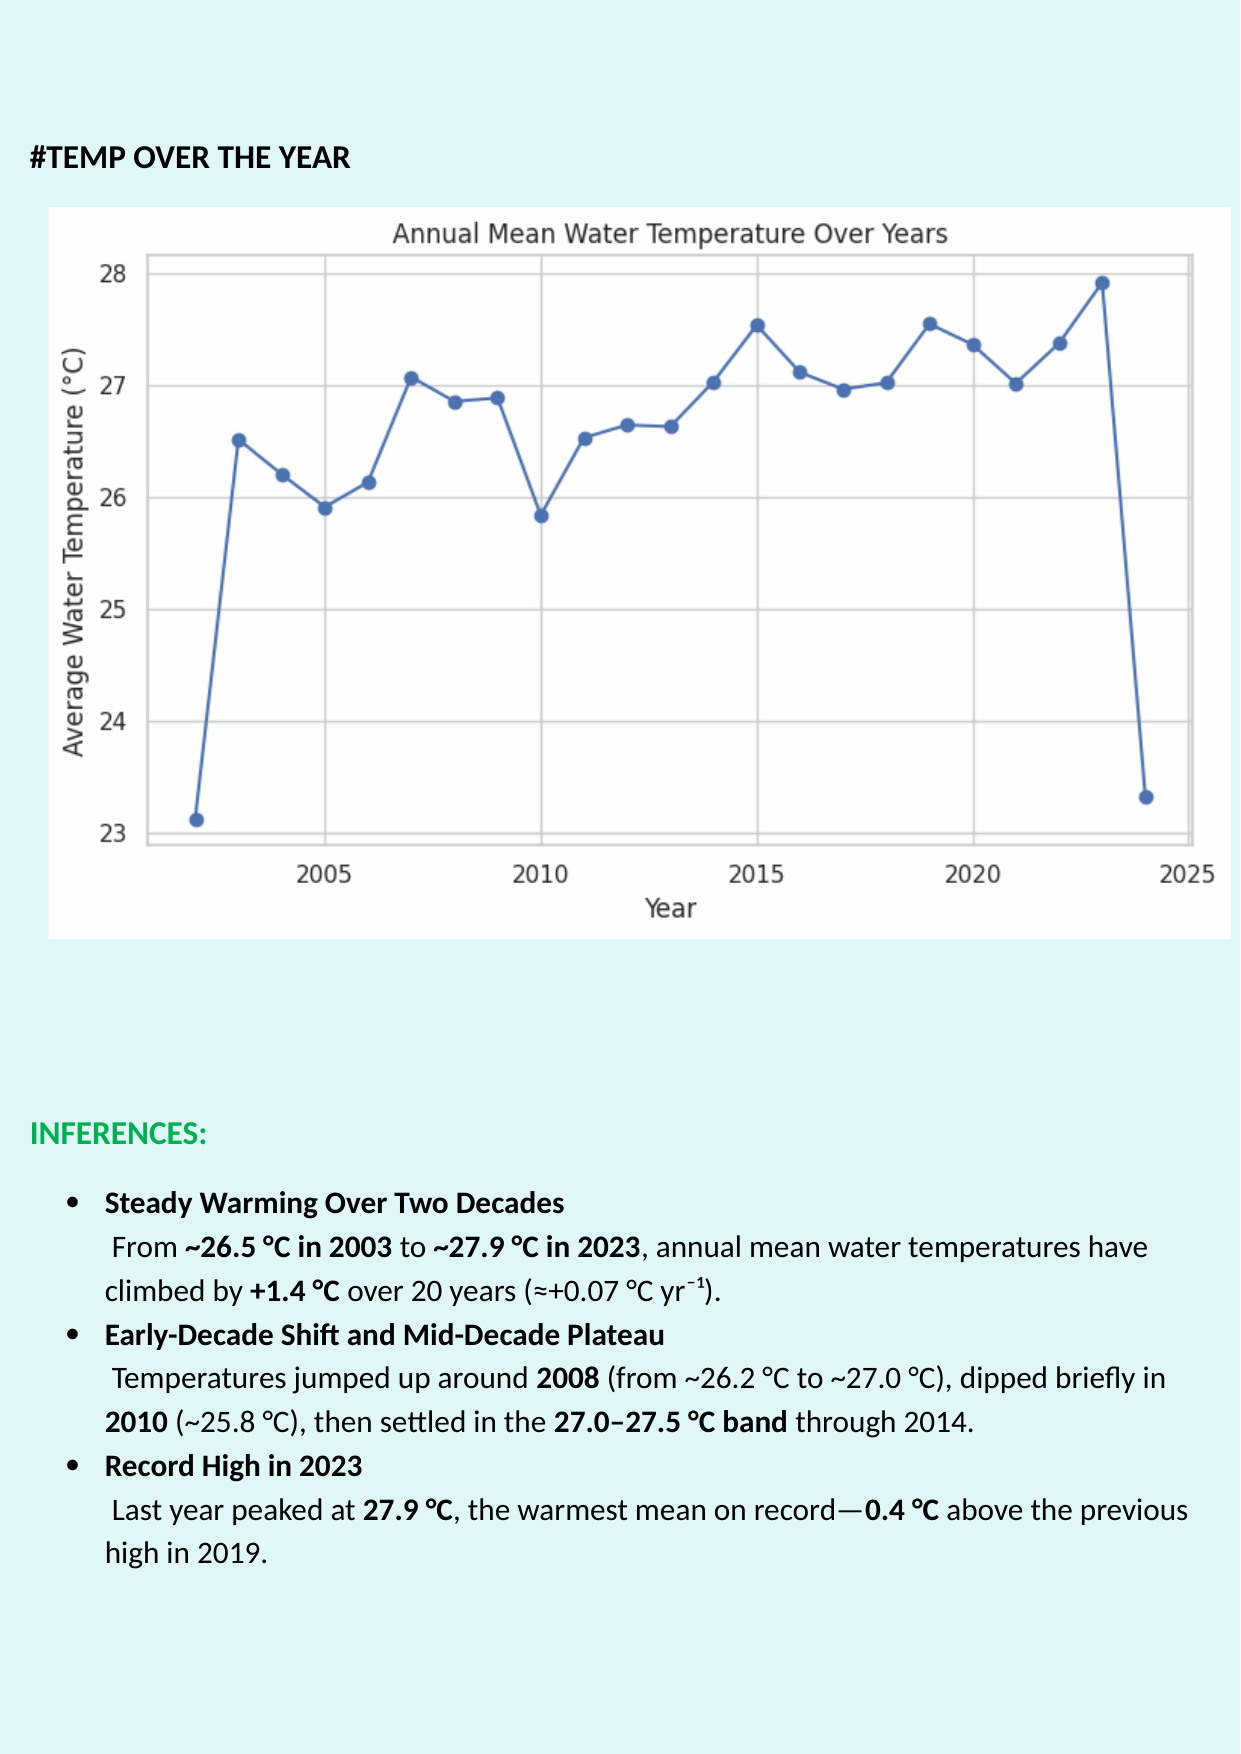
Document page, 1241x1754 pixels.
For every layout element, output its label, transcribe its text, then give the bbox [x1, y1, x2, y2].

text #TEMP OVER THE YEAR [29, 136, 1211, 176]
list Steady Warming Over Two Decades From ~26.5 °C in 2003 to ~27.9 °C in 2023, annual mean water temperatures have climbed by +1.4 °C over 20 years (≈+0.07 °C yr⁻¹). [67, 1183, 1211, 1309]
text INFERENCES: [29, 1112, 1211, 1152]
picture [48, 207, 1232, 939]
list Early-Decade Shift and Mid-Decade Plateau Temperatures jumped up around 2008 (from ~26.2 °C to ~27.0 °C), dipped briefly in 2010 (~25.8 °C), then settled in the 27.0–27.5 °C band through 2014. [67, 1315, 1211, 1440]
list Record High in 2023 Last year peaked at 27.9 °C, the warmest mean on record—0.4 °C above the previous high in 2019. [67, 1446, 1211, 1572]
